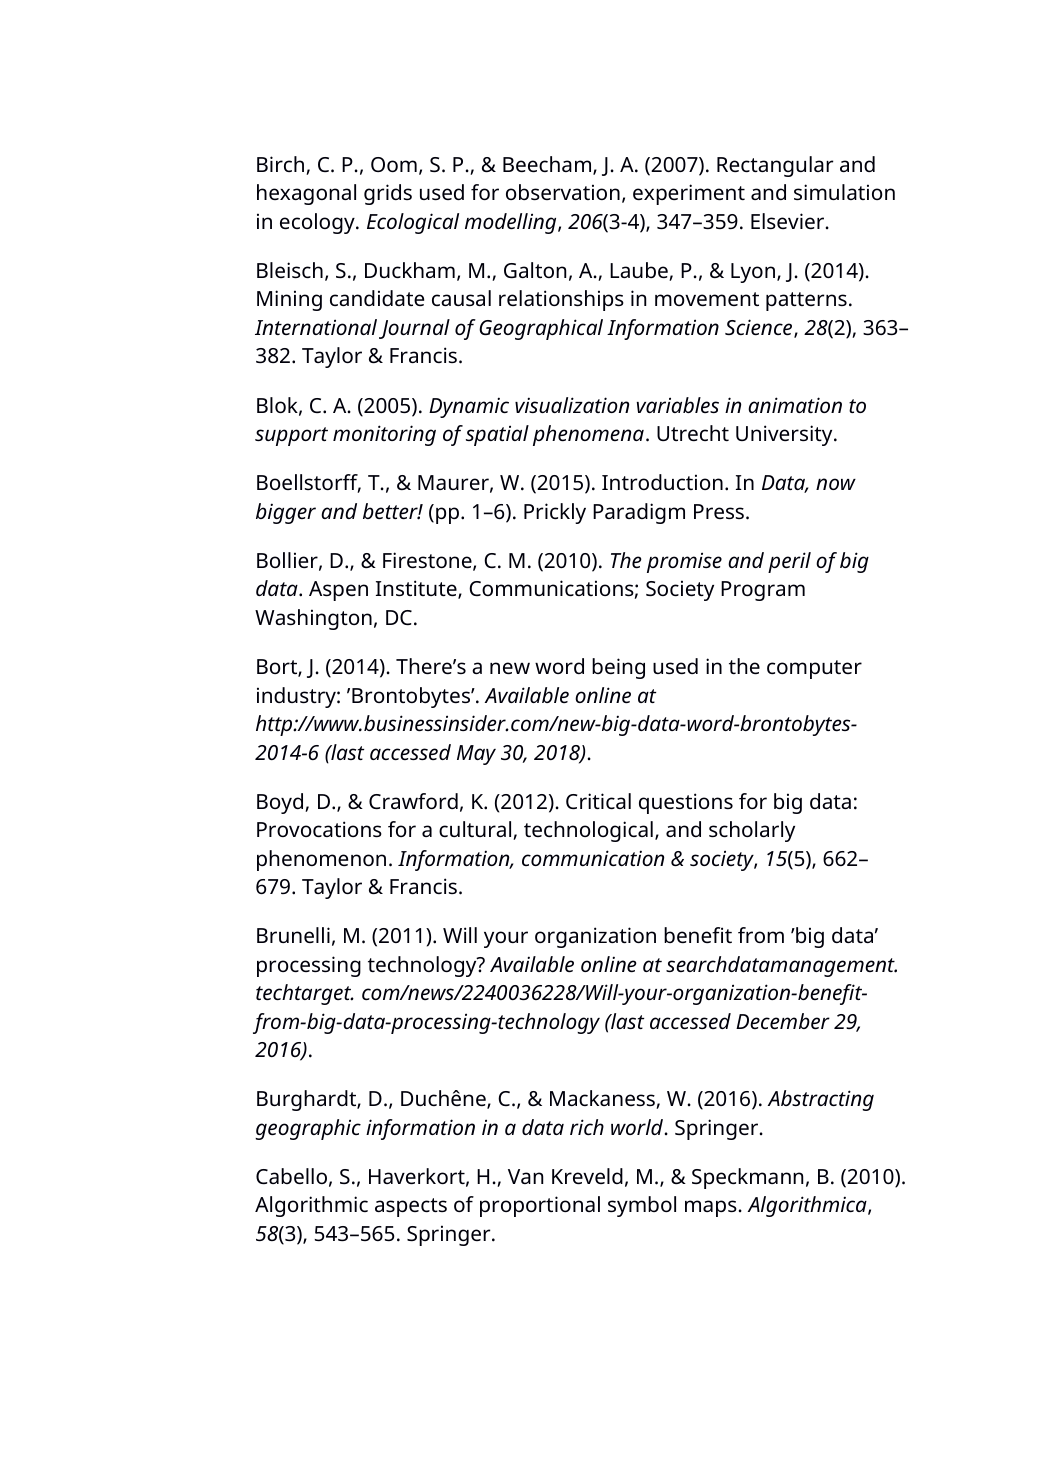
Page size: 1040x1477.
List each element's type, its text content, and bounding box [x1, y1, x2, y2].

text Boyd, D., & Crawford, K. (2012). Critical questions for big data: Provocations for a cultural, technological, and scholarly phenomenon. Information, communication & society, 15(5), 662–679. Taylor & Francis. [255, 787, 910, 901]
text Bleisch, S., Duckham, M., Galton, A., Laube, P., & Lyon, J. (2014). Mining candidate causal relationships in movement patterns. International Journal of Geographical Information Science, 28(2), 363–382. Taylor & Francis. [255, 256, 910, 370]
text Cabello, S., Haverkort, H., Van Kreveld, M., & Speckmann, B. (2010). Algorithmic aspects of proportional symbol maps. Algorithmica, 58(3), 543–565. Springer. [255, 1162, 910, 1247]
text Bollier, D., & Firestone, C. M. (2010). The promise and peril of big data. Aspen Institute, Communications; Society Program Washington, DC. [255, 546, 910, 631]
text Brunelli, M. (2011). Will your organization benefit from ’big data’ processing technology? Available online at searchdatamanagement. techtarget. com/news/2240036228/Will-your-organization-benefit-from-big-data-processing-technology (last accessed December 29, 2016). [255, 921, 910, 1064]
text Burghardt, D., Duchêne, C., & Mackaness, W. (2016). Abstracting geographic information in a data rich world. Springer. [255, 1084, 910, 1141]
text Bort, J. (2014). There’s a new word being used in the computer industry: ’Brontobytes’. Available online at http://www.businessinsider.com/new-big-data-word-brontobytes-2014-6 (last accessed May 30, 2018). [255, 652, 910, 766]
text Birch, C. P., Oom, S. P., & Beecham, J. A. (2007). Rectangular and hexagonal grids used for observation, experiment and simulation in ecology. Ecological modelling, 206(3-4), 347–359. Elsevier. [255, 150, 910, 235]
text Blok, C. A. (2005). Dynamic visualization variables in animation to support monitoring of spatial phenomena. Utrecht University. [255, 391, 910, 448]
text Boellstorff, T., & Maurer, W. (2015). Introduction. In Data, now bigger and better! (pp. 1–6). Prickly Paradigm Press. [255, 468, 910, 525]
